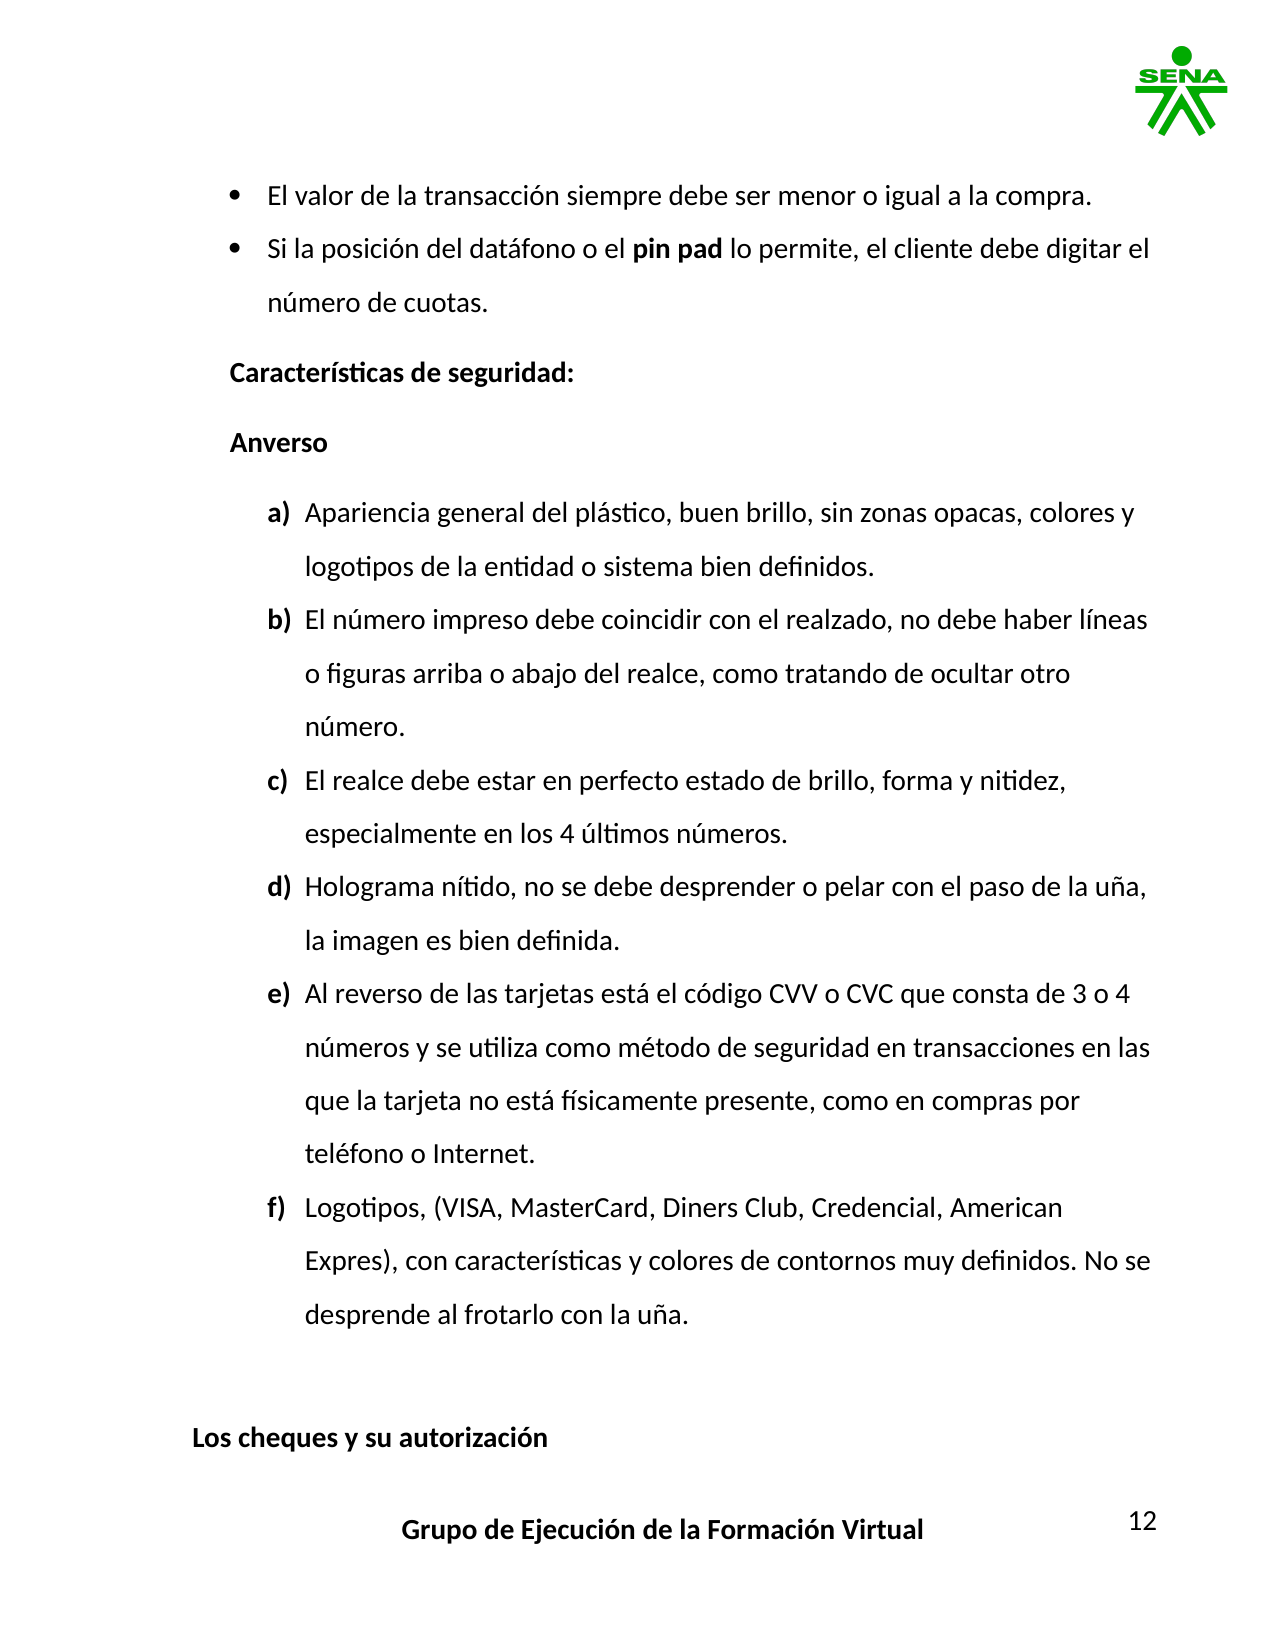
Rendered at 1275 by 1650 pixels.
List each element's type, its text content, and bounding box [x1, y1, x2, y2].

list El realce debe estar en perfecto estado de brillo, forma y nitidez, especialmente en los 4 últimos números. [267, 762, 1157, 851]
list El número impreso debe coincidir con el realzado, no debe haber líneas o figuras arriba o abajo del realce, como tratando de ocultar otro número. [267, 601, 1157, 744]
list Holograma nítido, no se debe desprender o pelar con el paso de la uña, la imagen es bien definida. [267, 868, 1157, 957]
text Anverso [229, 424, 1157, 460]
picture [1135, 46, 1228, 136]
list El valor de la transacción siempre debe ser menor o igual a la compra. [229, 177, 1157, 213]
list Apariencia general del plástico, buen brillo, sin zonas opacas, colores y logotipos de la entidad o sistema bien definidos. [267, 494, 1157, 583]
list Si la posición del datáfono o el pin pad lo permite, el cliente debe digitar el número de cuotas. [229, 231, 1157, 320]
text Los cheques y su autorización [118, 1419, 1157, 1455]
list Logotipos, (VISA, MasterCard, Diners Club, Credencial, American Expres), con características y colores de contornos muy definidos. No se desprende al frotarlo con la uña. [267, 1189, 1157, 1332]
list Al reverso de las tarjetas está el código CVV o CVC que consta de 3 o 4 números y se utiliza como método de seguridad en transacciones en las que la tarjeta no está físicamente presente, como en compras por teléfono o Internet. [267, 975, 1157, 1171]
text Características de seguridad: [229, 354, 1157, 390]
